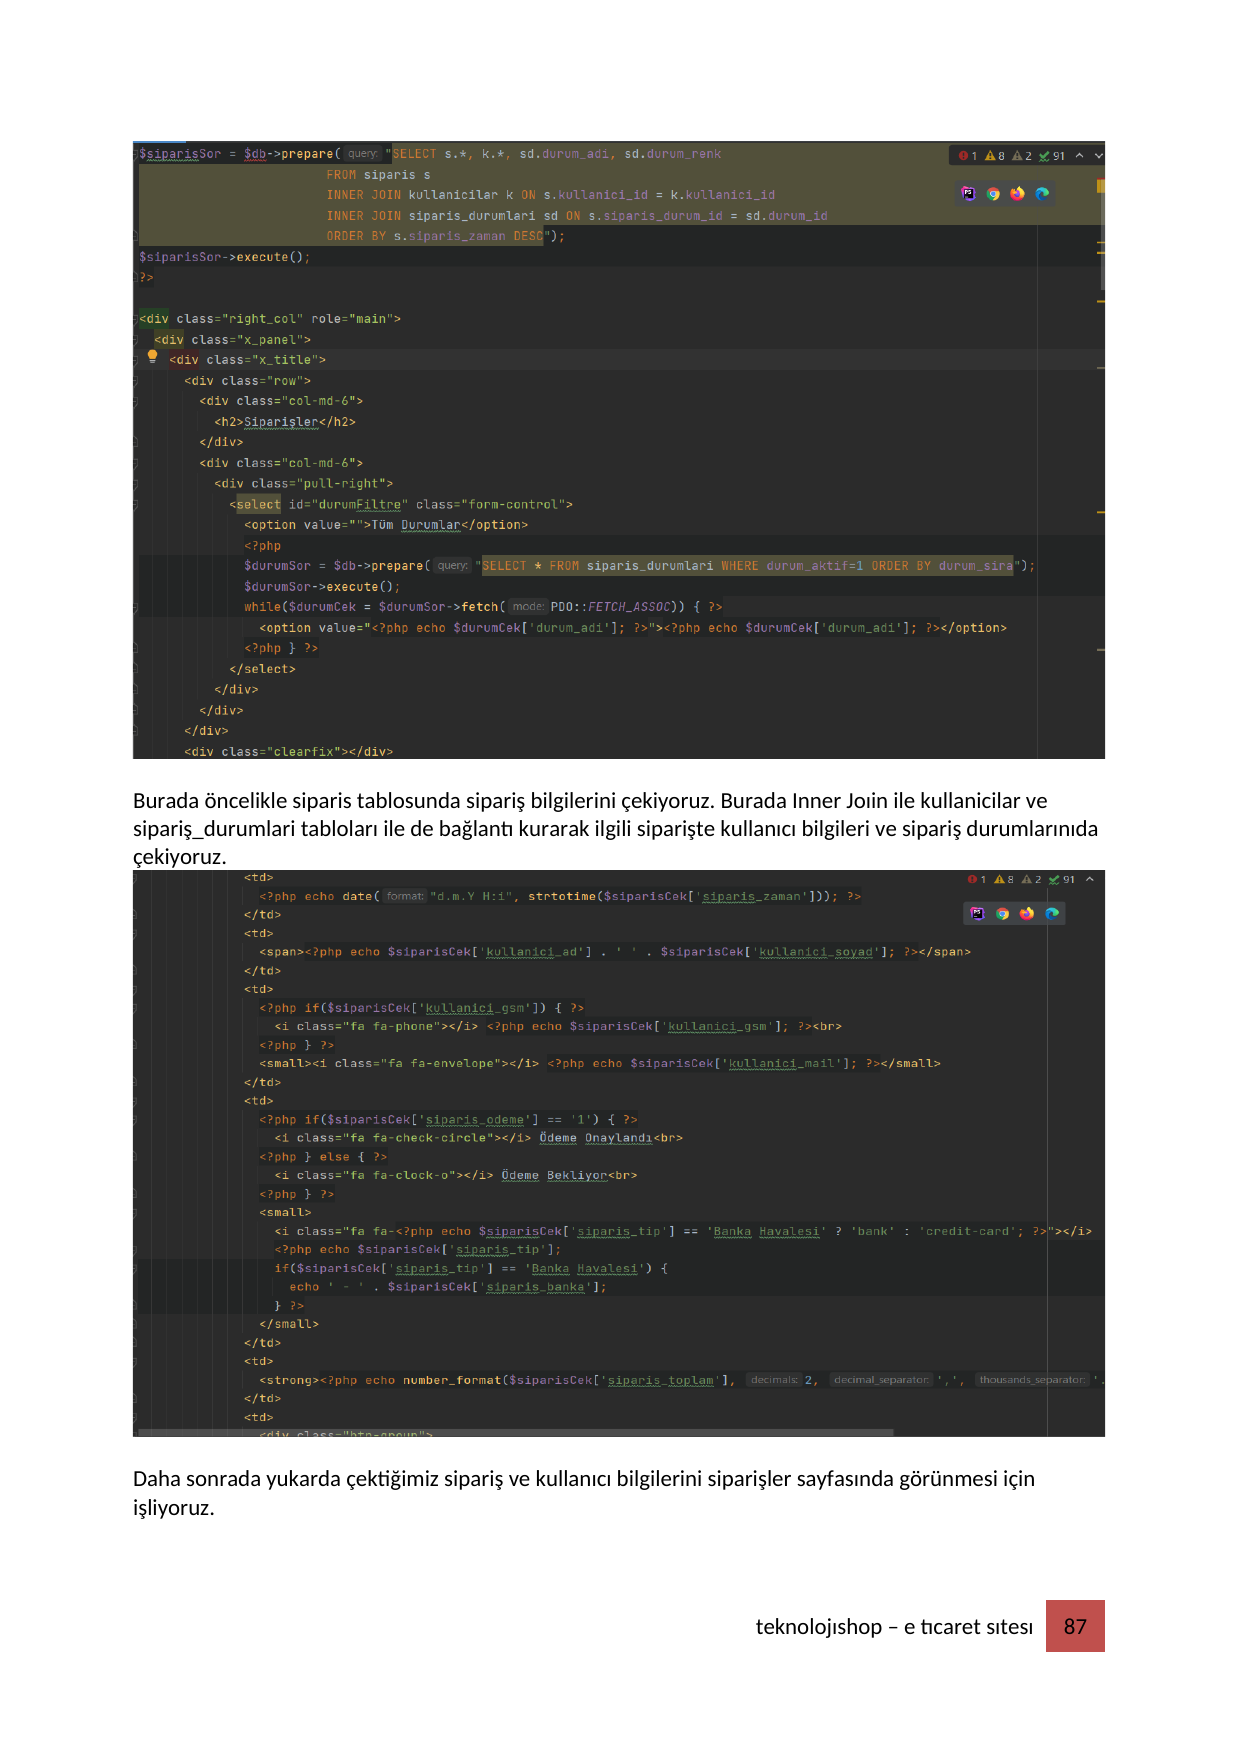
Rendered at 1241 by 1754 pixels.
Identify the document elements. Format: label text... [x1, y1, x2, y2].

text Daha sonrada yukarda çektiğimiz sipariş ve kullanıcı bilgilerini siparişler sayfasında görünmesi için işliyoruz. [133, 1464, 1105, 1521]
picture [132, 141, 1106, 759]
text Burada öncelikle siparis tablosunda sipariş bilgilerini çekiyoruz. Burada Inner Joıin ile kullanicilar ve sipariş_durumlari tabloları ile de bağlantı kurarak ilgili siparişte kullanıcı bilgileri ve sipariş durumlarınıda çekiyoruz. [133, 786, 1105, 870]
picture [132, 870, 1106, 1437]
